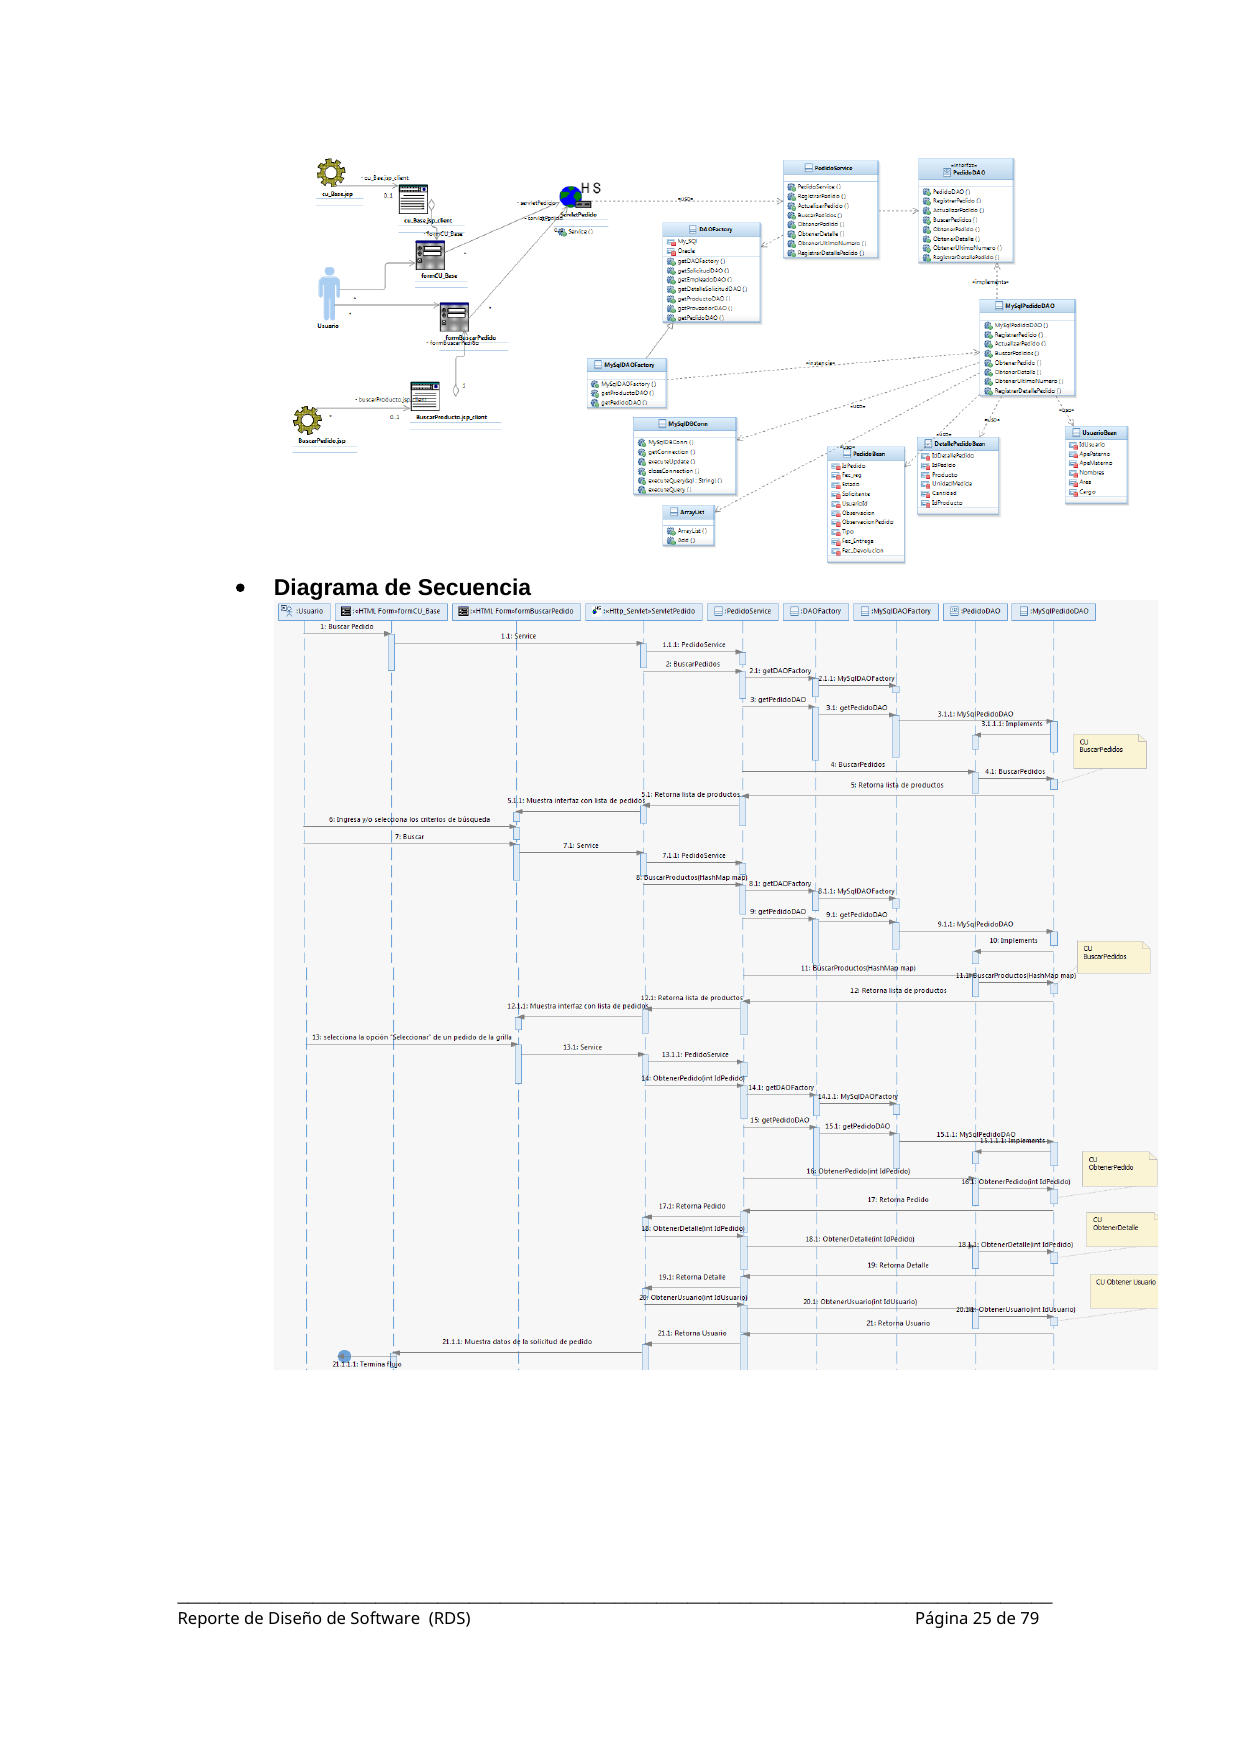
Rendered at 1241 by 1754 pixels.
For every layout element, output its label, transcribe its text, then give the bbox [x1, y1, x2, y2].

picture [273, 147, 1160, 575]
list Diagrama de Secuencia [236, 574, 1063, 601]
picture [273, 600, 1159, 1370]
